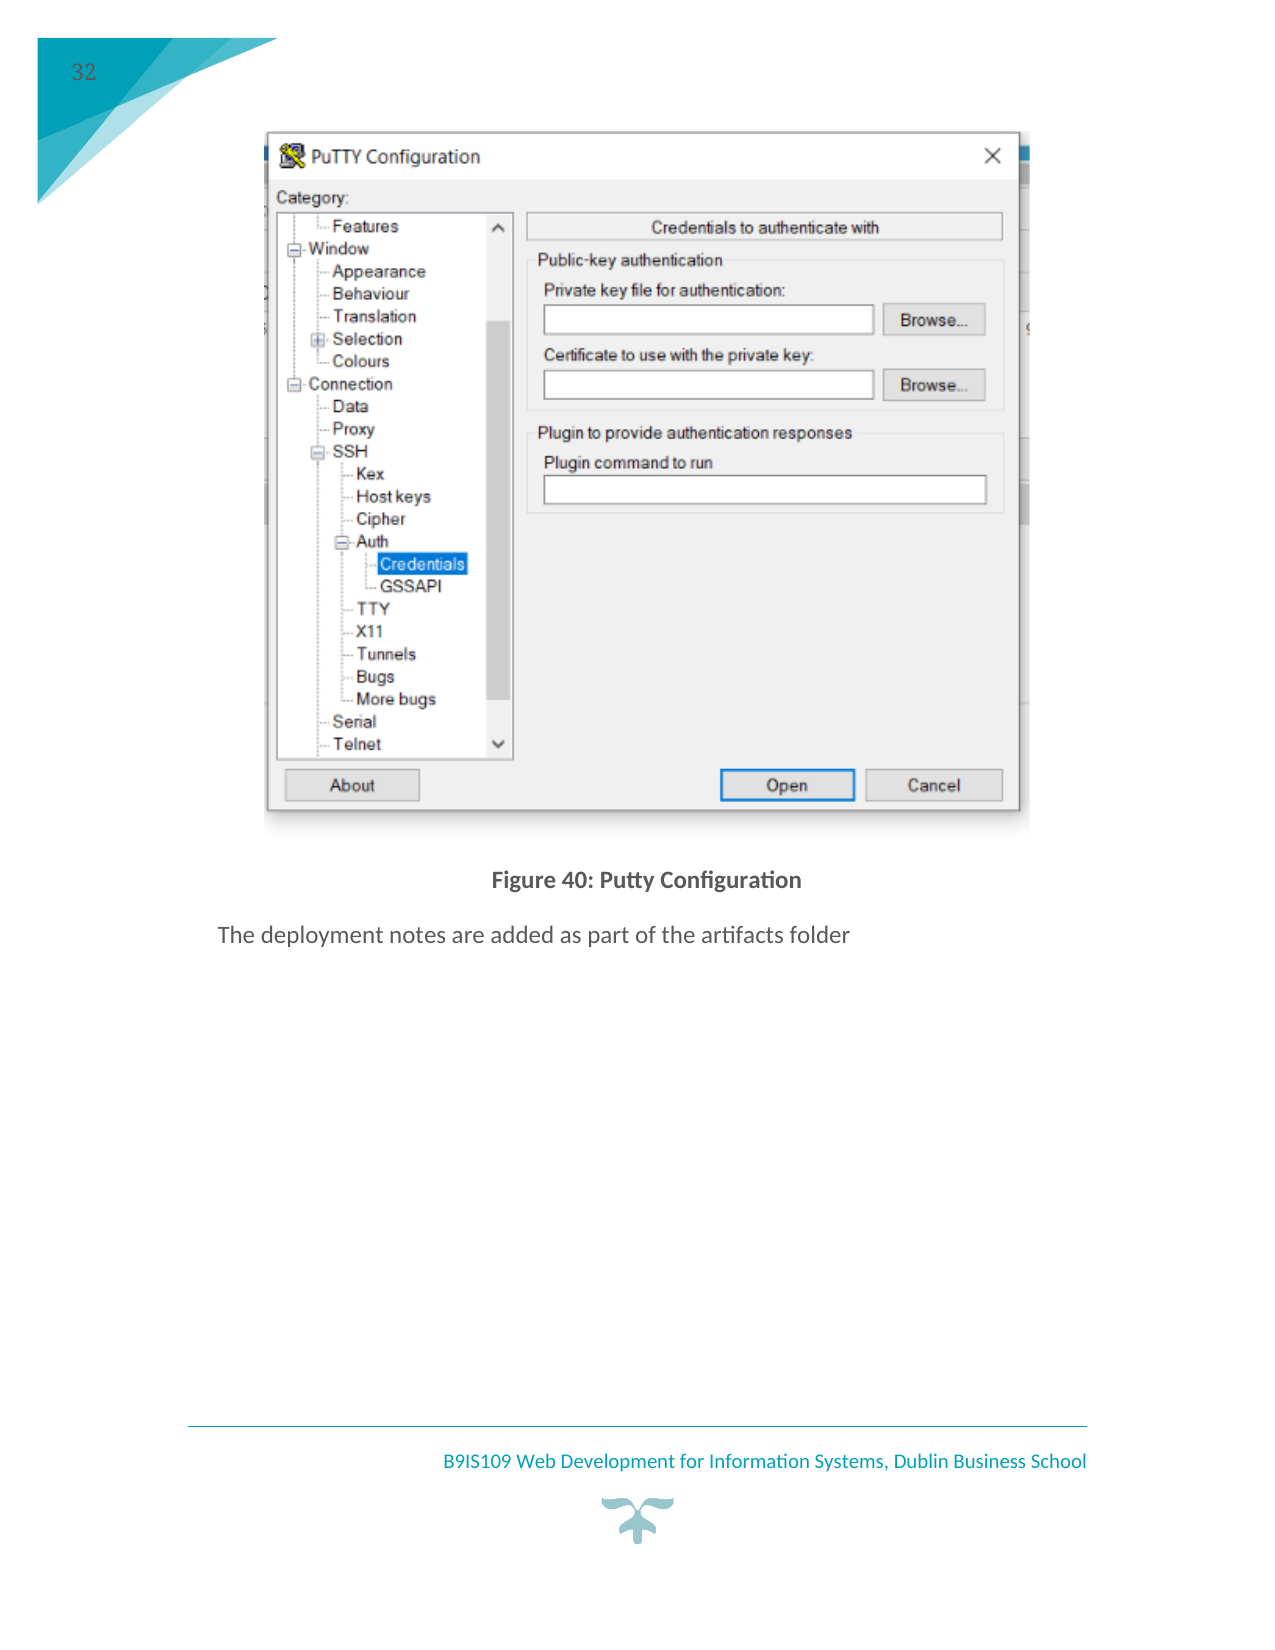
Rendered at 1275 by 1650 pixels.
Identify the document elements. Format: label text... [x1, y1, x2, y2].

text Figure 40: Putty Configuration [206, 864, 1087, 895]
text The deployment notes are added as part of the artifacts folder [187, 919, 1087, 949]
picture [37, 37, 1030, 841]
